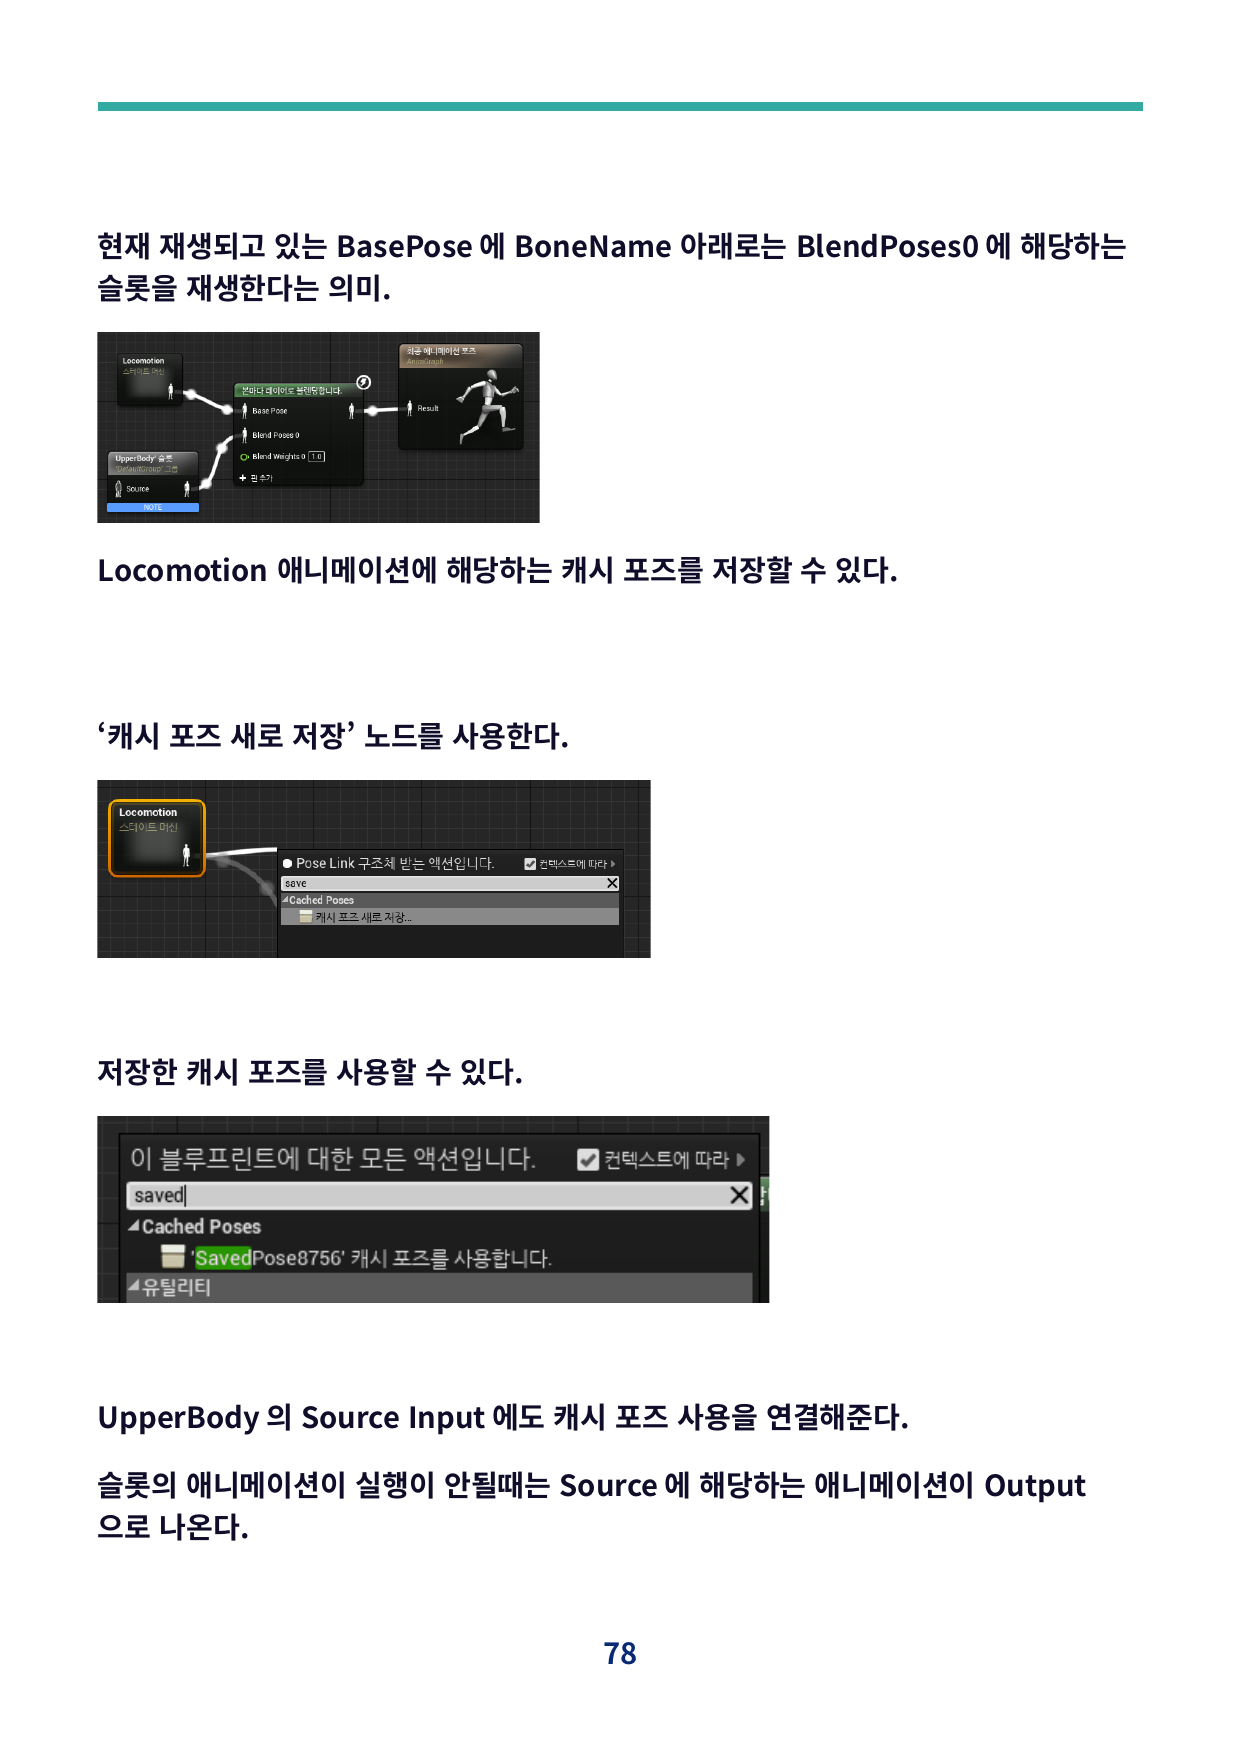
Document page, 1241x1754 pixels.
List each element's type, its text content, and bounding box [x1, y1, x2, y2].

picture [97, 1116, 770, 1303]
picture [97, 332, 540, 523]
subtitle Locomotion 애니메이션에 해당하는 캐시 포즈를 저장할 수 있다. [97, 547, 1143, 590]
subtitle 슬롯의 애니메이션이 실행이 안될때는 Source에 해당하는 애니메이션이 Output으로 나온다. [97, 1462, 1143, 1547]
subtitle 저장한 캐시 포즈를 사용할 수 있다. [97, 1049, 1143, 1092]
subtitle 현재 재생되고 있는 BasePose에 BoneName 아래로는 BlendPoses0에 해당하는 슬롯을 재생한다는 의미. [97, 223, 1143, 308]
subtitle UpperBody의 Source Input에도 캐시 포즈 사용을 연결해준다. [97, 1395, 1143, 1437]
subtitle ‘캐시 포즈 새로 저장’ 노드를 사용한다. [97, 713, 1143, 756]
picture [97, 780, 651, 958]
